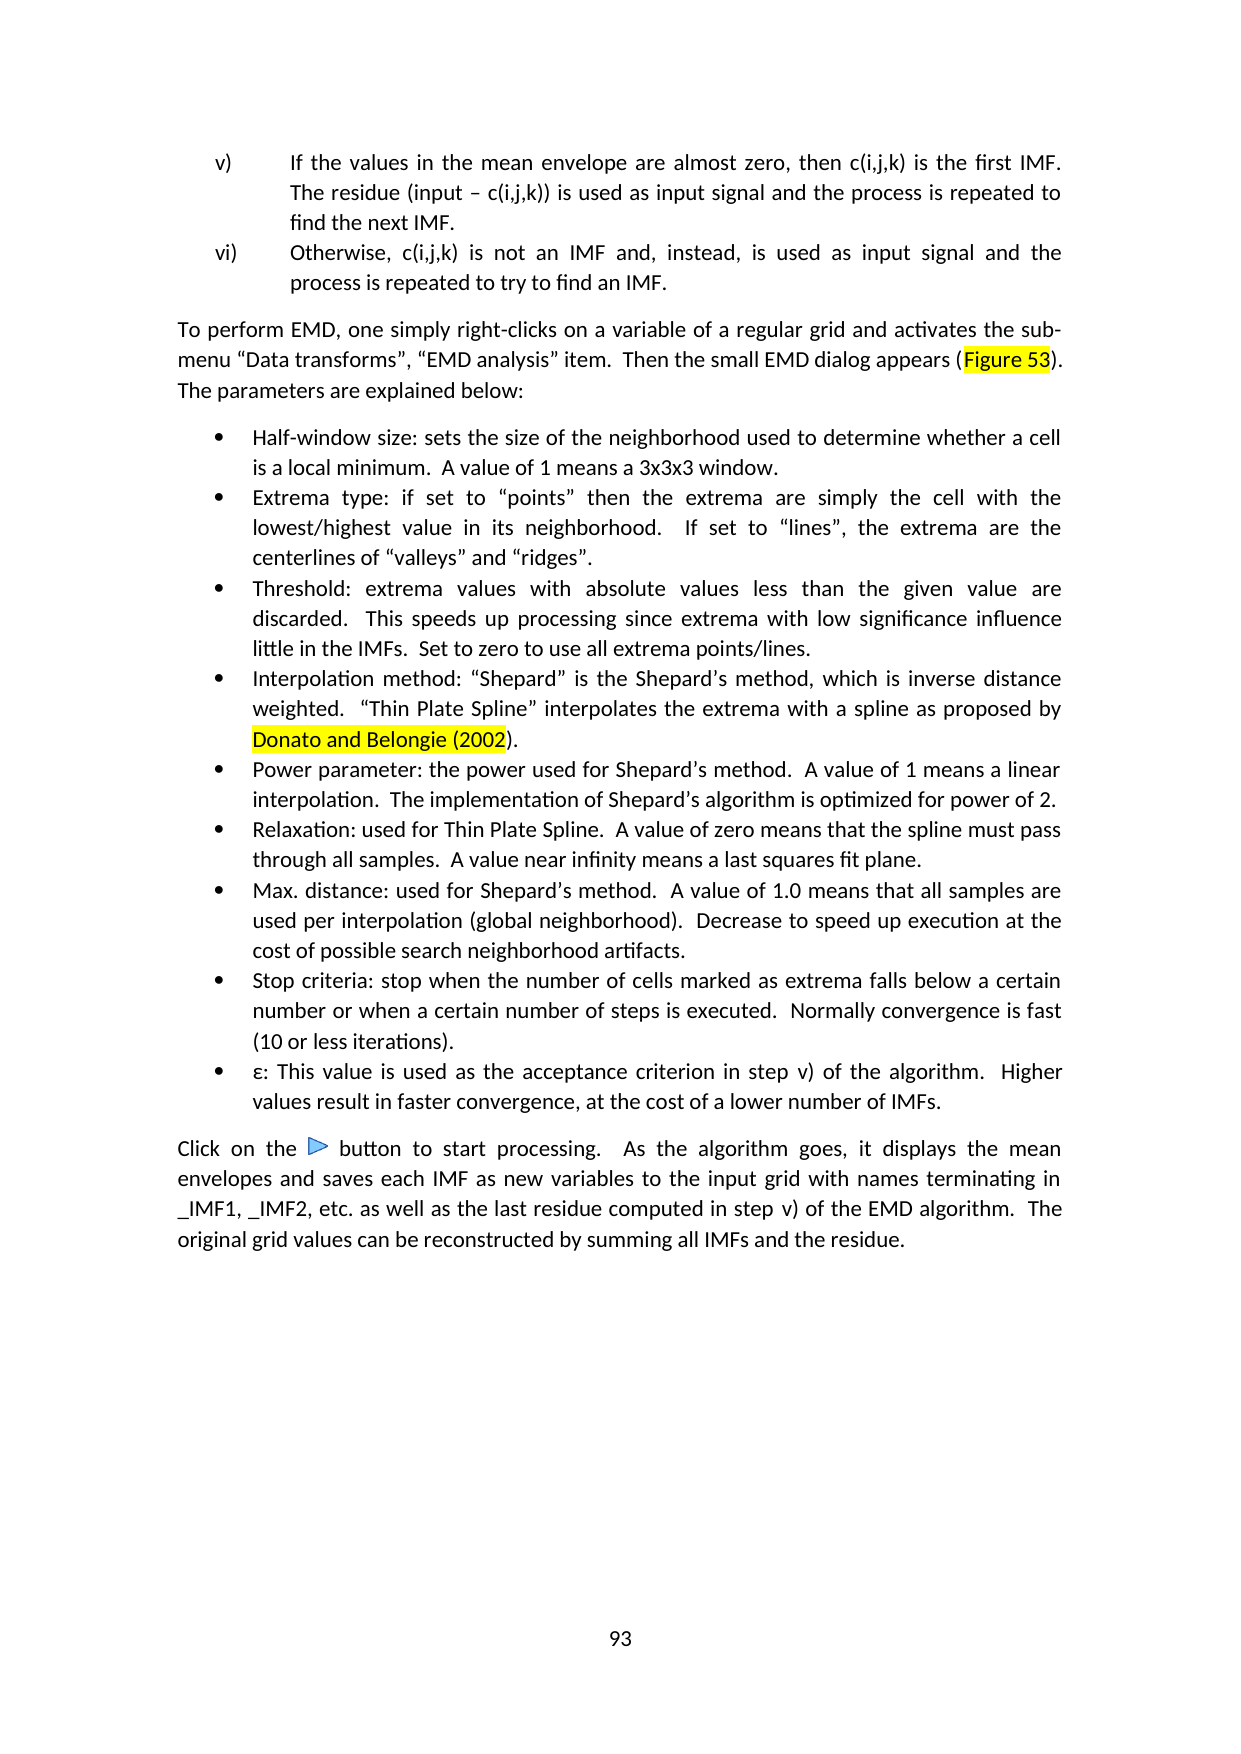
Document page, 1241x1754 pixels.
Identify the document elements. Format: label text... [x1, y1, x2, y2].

text To perform EMD, one simply right-clicks on a variable of a regular grid and activates the sub-menu “Data transforms”, “EMD analysis” item. Then the small EMD dialog appears (Figure 53). The parameters are explained below: [177, 315, 1063, 404]
list Interpolation method: “Shepard” is the Shepard’s method, which is inverse distance weighted. “Thin Plate Spline” interpolates the extrema with a spline as proposed by Donato and Belongie (2002). [215, 664, 1063, 753]
list Max. distance: used for Shepard’s method. A value of 1.0 means that all samples are used per interpolation (global neighborhood). Decrease to speed up execution at the cost of possible search neighborhood artifacts. [215, 876, 1063, 964]
list Half-window size: sets the size of the neighborhood used to determine whether a cell is a local minimum. A value of 1 means a 3x3x3 window. [215, 423, 1063, 481]
list Relaxation: used for Thin Plate Spline. A value of zero means that the spline must pass through all samples. A value near infinity means a last squares fit plane. [215, 815, 1063, 873]
list Extrema type: if set to “points” then the extrema are simply the cell with the lowest/highest value in its neighborhood. If set to “lines”, the extrema are the centerlines of “valleys” and “ridges”. [215, 483, 1063, 571]
list Stop criteria: stop when the number of cells marked as extrema falls below a certain number or when a certain number of steps is executed. Normally convergence is fast (10 or less iterations). [215, 966, 1063, 1055]
list Power parameter: the power used for Shepard’s method. A value of 1 means a linear interpolation. The implementation of Shepard’s algorithm is optimized for power of 2. [215, 755, 1063, 813]
text Click on the button to start processing. As the algorithm goes, it displays the mean envelopes and saves each IMF as new variables to the input grid with names terminating in _IMF1, _IMF2, etc. as well as the last residue computed in step v) of the EMD algorithm. The original grid values can be reconstructed by summing all IMFs and the residue. [177, 1134, 1063, 1253]
list Threshold: extrema values with absolute values less than the given value are discarded. This speeds up processing since extrema with low significance influence little in the IMFs. Set to zero to use all extrema points/lines. [215, 574, 1063, 662]
list If the values in the mean envelope are almost zero, then c(i,j,k) is the first IMF. The residue (input – c(i,j,k)) is used as input signal and the process is repeated to find the next IMF. [215, 148, 1063, 236]
list ε: This value is used as the acceptance criterion in step v) of the algorithm. Higher values result in faster convergence, at the cost of a lower number of IMFs. [215, 1057, 1063, 1115]
picture [307, 1136, 329, 1157]
list Otherwise, c(i,j,k) is not an IMF and, instead, is used as input signal and the process is repeated to try to find an IMF. [215, 238, 1063, 296]
